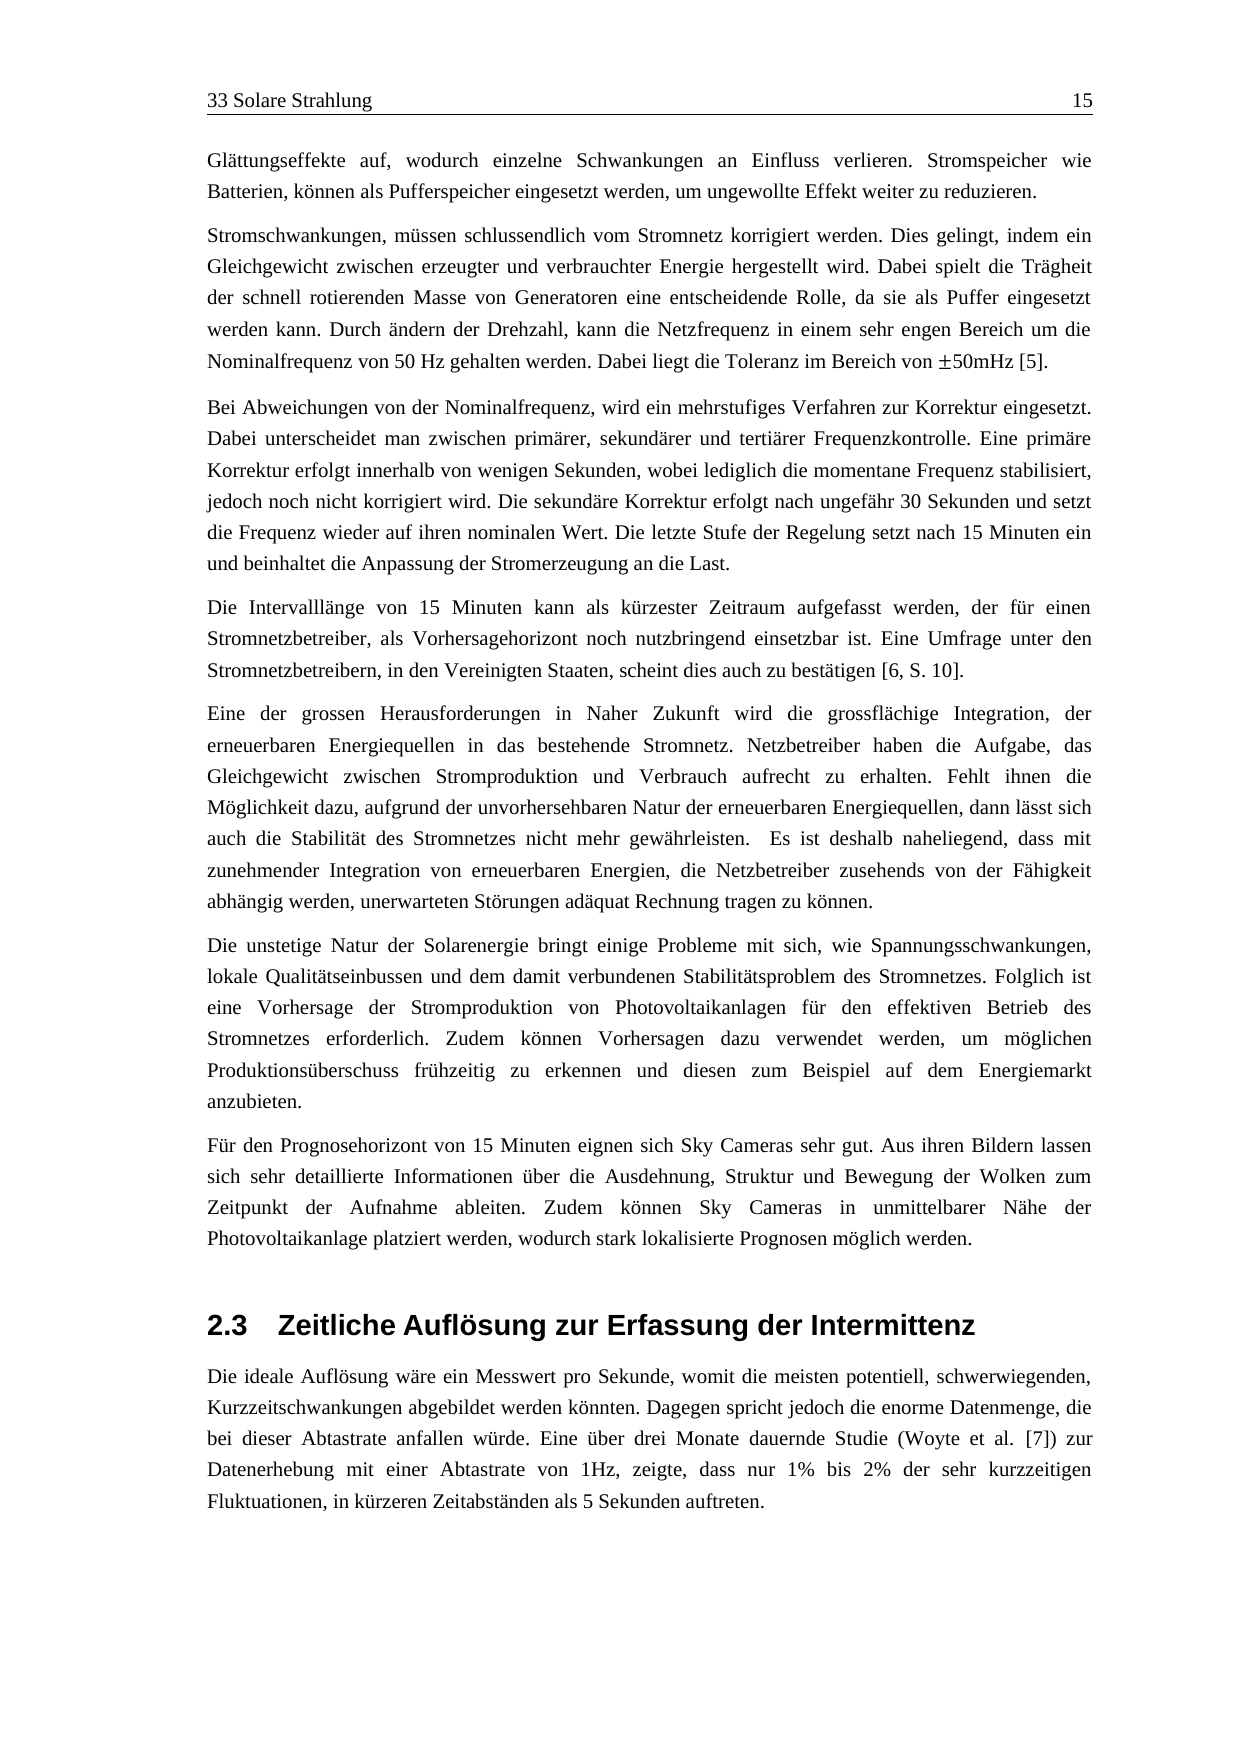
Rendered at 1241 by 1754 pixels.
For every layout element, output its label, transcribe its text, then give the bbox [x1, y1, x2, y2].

text Die ideale Auflösung wäre ein Messwert pro Sekunde, womit die meisten potentiell, schwerwiegenden, Kurzzeitschwankungen abgebildet werden könnten. Dagegen spricht jedoch die enorme Datenmenge, die bei dieser Abtastrate anfallen würde. Eine über drei Monate dauernde Studie (Woyte et al. [7]) zur Datenerhebung mit einer Abtastrate von 1Hz, zeigte, dass nur 1% bis 2% der sehr kurzzeitigen Fluktuationen, in kürzeren Zeitabständen als 5 Sekunden auftreten. [207, 1363, 1093, 1513]
text Eine der grossen Herausforderungen in Naher Zukunft wird die grossflächige Integration, der erneuerbaren Energiequellen in das bestehende Stromnetz. Netzbetreiber haben die Aufgabe, das Gleichgewicht zwischen Stromproduktion und Verbrauch aufrecht zu erhalten. Fehlt ihnen die Möglichkeit dazu, aufgrund der unvorhersehbaren Natur der erneuerbaren Energiequellen, dann lässt sich auch die Stabilität des Stromnetzes nicht mehr gewährleisten. Es ist deshalb naheliegend, dass mit zunehmender Integration von erneuerbaren Energien, die Netzbetreiber zusehends von der Fähigkeit abhängig werden, unerwarteten Störungen adäquat Rechnung tragen zu können. [207, 701, 1093, 913]
subtitle Zeitliche Auflösung zur Erfassung der Intermittenz [207, 1307, 1093, 1341]
text Bei Abweichungen von der Nominalfrequenz, wird ein mehrstufiges Verfahren zur Korrektur eingesetzt. Dabei unterscheidet man zwischen primärer, sekundärer und tertiärer Frequenzkontrolle. Eine primäre Korrektur erfolgt innerhalb von wenigen Sekunden, wobei lediglich die momentane Frequenz stabilisiert, jedoch noch nicht korrigiert wird. Die sekundäre Korrektur erfolgt nach ungefähr 30 Sekunden und setzt die Frequenz wieder auf ihren nominalen Wert. Die letzte Stufe der Regelung setzt nach 15 Minuten ein und beinhaltet die Anpassung der Stromerzeugung an die Last. [207, 395, 1093, 575]
text Die Intervalllänge von 15 Minuten kann als kürzester Zeitraum aufgefasst werden, der für einen Stromnetzbetreiber, als Vorhersagehorizont noch nutzbringend einsetzbar ist. Eine Umfrage unter den Stromnetzbetreibern, in den Vereinigten Staaten, scheint dies auch zu bestätigen [6, S. 10]. [207, 595, 1093, 682]
text Die unstetige Natur der Solarenergie bringt einige Probleme mit sich, wie Spannungsschwankungen, lokale Qualitätseinbussen und dem damit verbundenen Stabilitätsproblem des Stromnetzes. Folglich ist eine Vorhersage der Stromproduktion von Photovoltaikanlagen für den effektiven Betrieb des Stromnetzes erforderlich. Zudem können Vorhersagen dazu verwendet werden, um möglichen Produktionsüberschuss frühzeitig zu erkennen und diesen zum Beispiel auf dem Energiemarkt anzubieten. [207, 932, 1093, 1113]
text Für den Prognosehorizont von 15 Minuten eignen sich Sky Cameras sehr gut. Aus ihren Bildern lassen sich sehr detaillierte Informationen über die Ausdehnung, Struktur und Bewegung der Wolken zum Zeitpunkt der Aufnahme ableiten. Zudem können Sky Cameras in unmittelbarer Nähe der Photovoltaikanlage platziert werden, wodurch stark lokalisierte Prognosen möglich werden. [207, 1132, 1093, 1250]
text Stromschwankungen, müssen schlussendlich vom Stromnetz korrigiert werden. Dies gelingt, indem ein Gleichgewicht zwischen erzeugter und verbrauchter Energie hergestellt wird. Dabei spielt die Trägheit der schnell rotierenden Masse von Generatoren eine entscheidende Rolle, da sie als Puffer eingesetzt werden kann. Durch ändern der Drehzahl, kann die Netzfrequenz in einem sehr engen Bereich um die Nominalfrequenz von 50 Hz gehalten werden. Dabei liegt die Toleranz im Bereich von 50mHz [5]. [207, 223, 1093, 375]
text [207, 148, 1093, 203]
